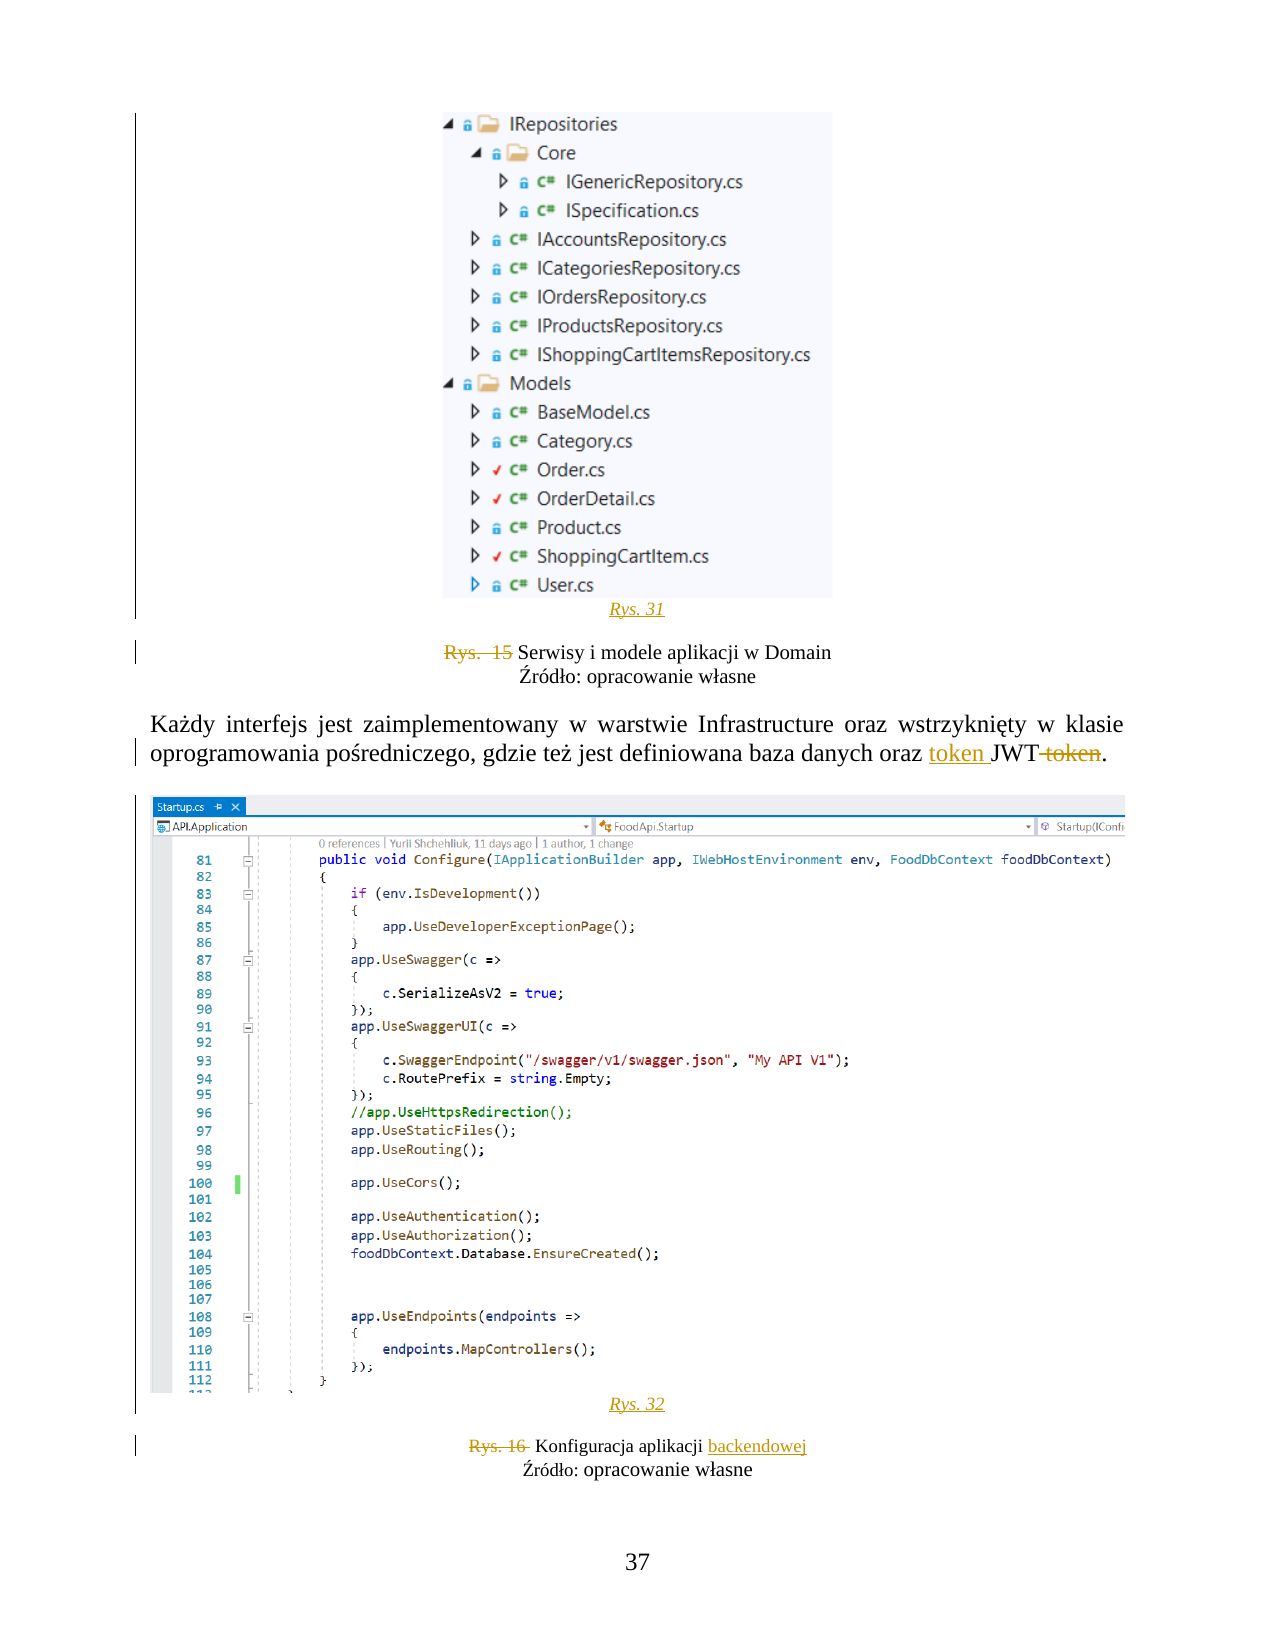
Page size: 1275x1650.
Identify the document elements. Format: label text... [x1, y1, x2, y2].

text Każdy interfejs jest zaimplementowany w warstwie Infrastructure oraz wstrzyknięty w klasie oprogramowania pośredniczego, gdzie też jest definiowana baza danych oraz JWT. [150, 709, 1125, 766]
picture [442, 112, 833, 598]
text Serwisy i modele aplikacji w Domain Źródło: opracowanie własne [150, 640, 1125, 688]
picture [150, 795, 1125, 1393]
text Konfiguracja aplikacji Źródło: opracowanie własne [150, 1435, 1125, 1481]
